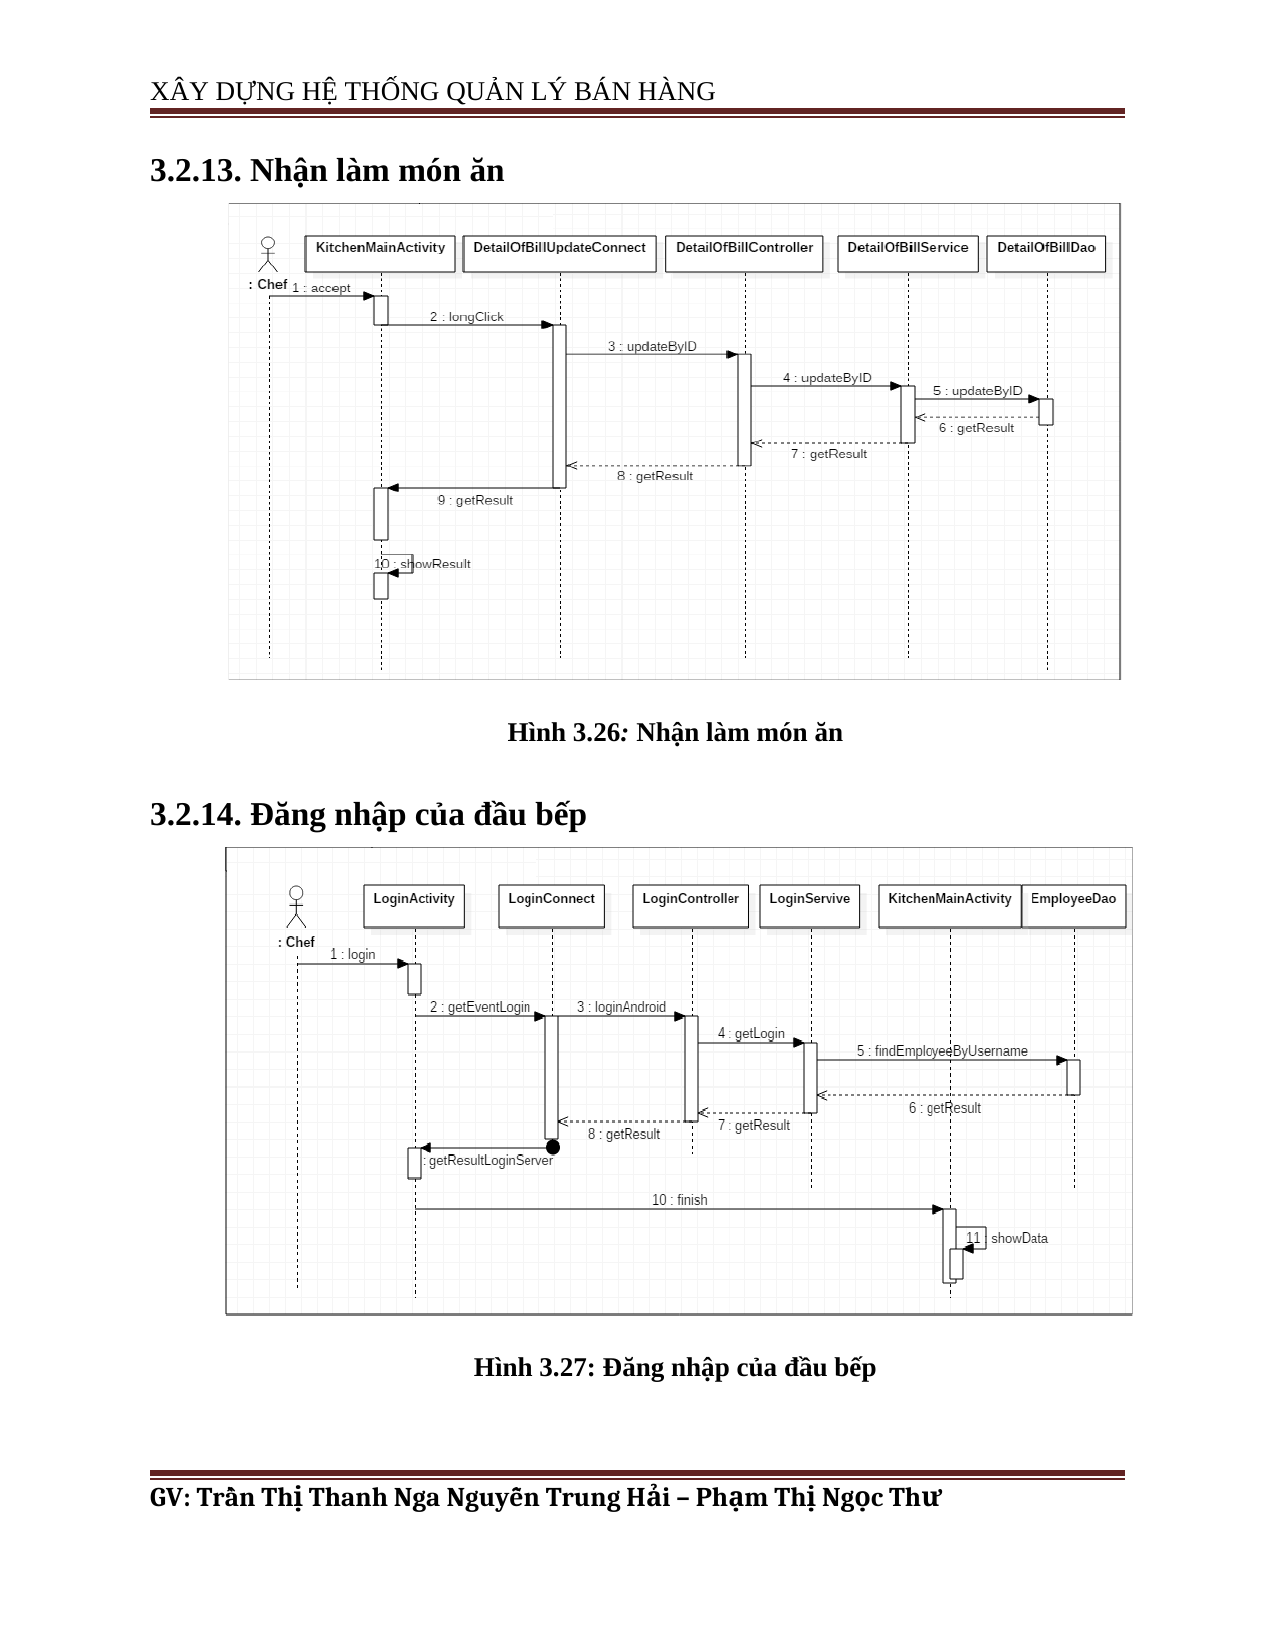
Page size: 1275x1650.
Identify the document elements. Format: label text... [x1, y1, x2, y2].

picture [225, 847, 1133, 1316]
subtitle 3.2.14. Đăng nhập của đầu bếp [150, 794, 1120, 832]
picture [228, 203, 1122, 680]
subtitle 3.2.13. Nhận làm món ăn [150, 150, 1120, 188]
